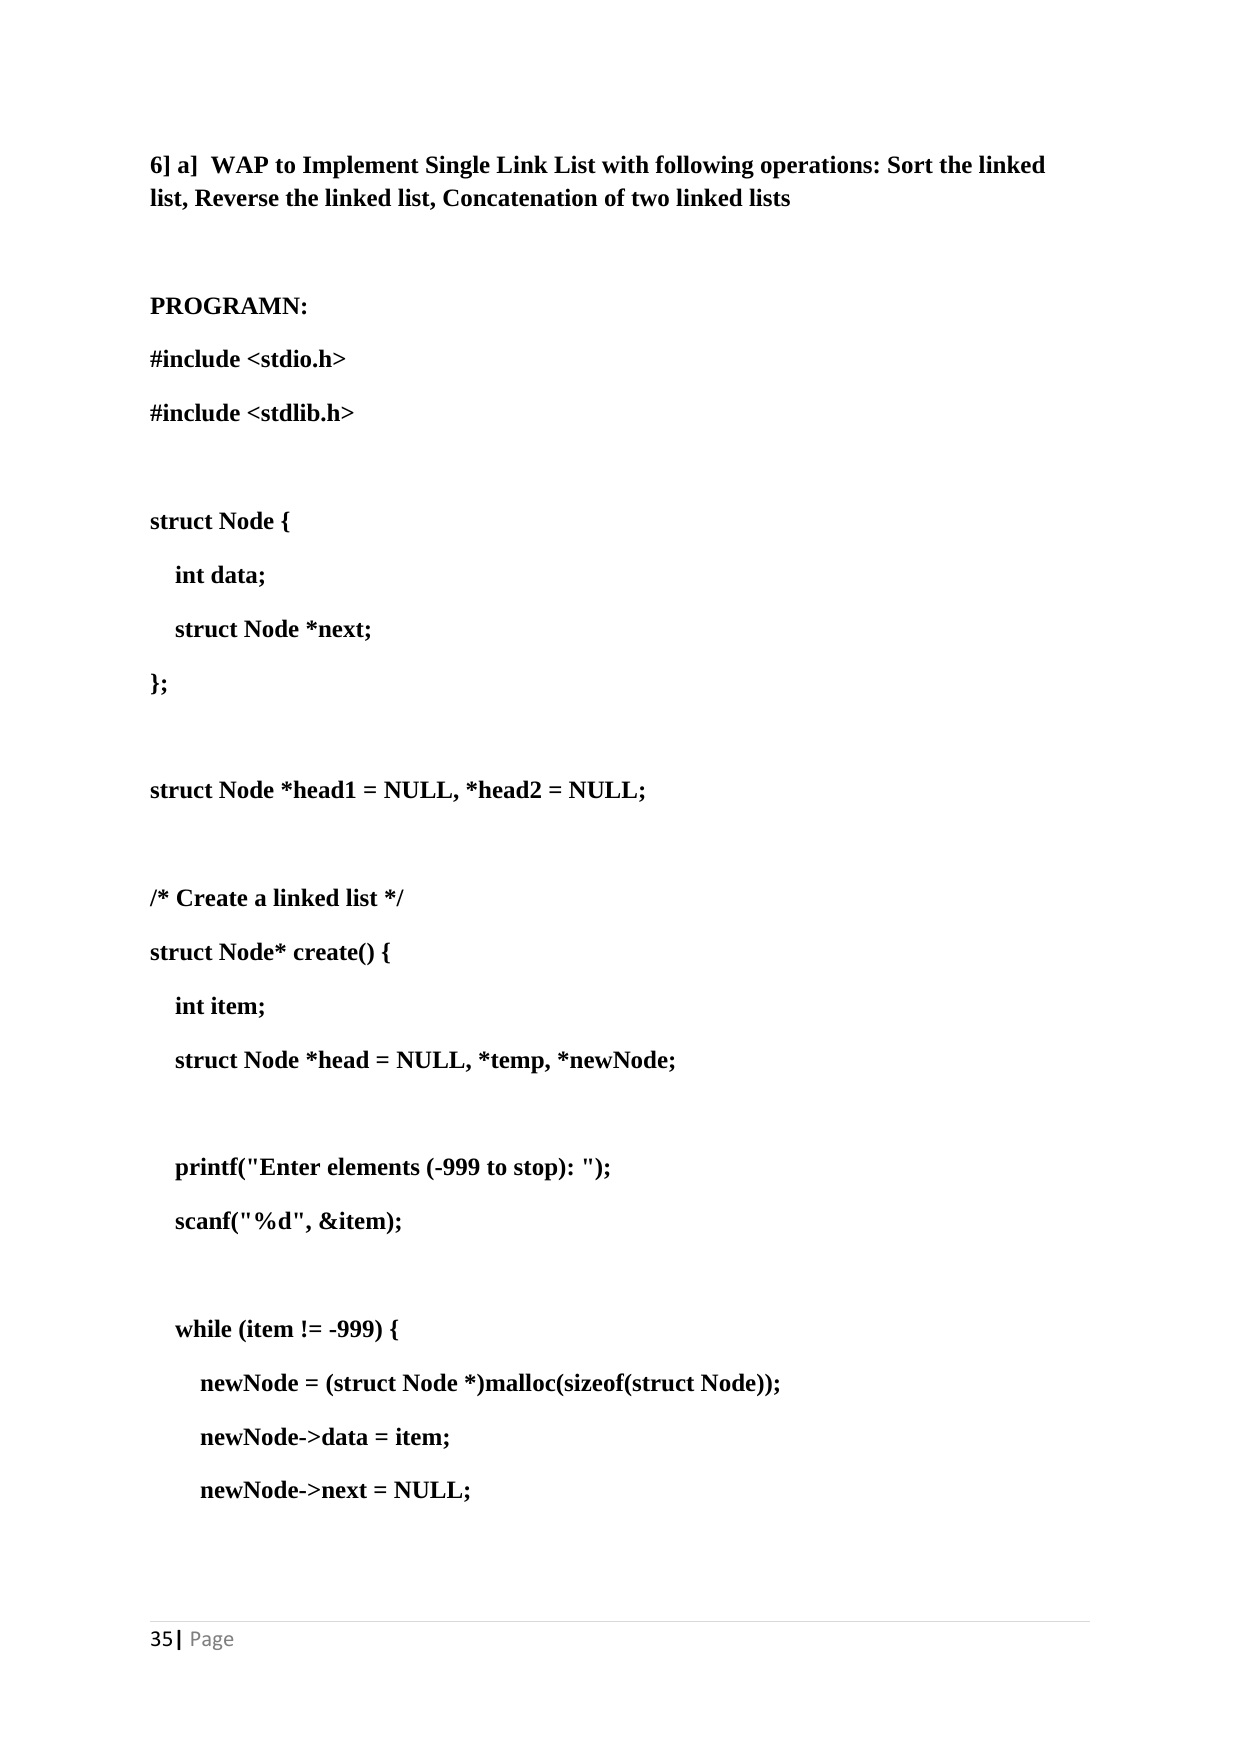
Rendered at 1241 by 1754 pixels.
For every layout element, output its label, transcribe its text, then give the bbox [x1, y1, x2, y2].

text struct Node *head1 = NULL, *head2 = NULL; [150, 775, 1090, 804]
text int data; [150, 560, 1090, 589]
text int item; [150, 991, 1090, 1019]
text scanf("%d", &item); [150, 1206, 1090, 1235]
text struct Node* create() { [150, 937, 1090, 966]
text #include <stdlib.h> [150, 398, 1090, 427]
text #include <stdio.h> [150, 344, 1090, 373]
text struct Node *next; [150, 614, 1090, 643]
text /* Create a linked list */ [150, 883, 1090, 912]
text 6] a] WAP to Implement Single Link List with following operations: Sort the linked list, Reverse the linked list, Concatenation of two linked lists [150, 150, 1090, 212]
text newNode->data = item; [150, 1422, 1090, 1450]
text }; [150, 668, 1090, 696]
text while (item != -999) { [150, 1314, 1090, 1343]
text newNode = (struct Node *)malloc(sizeof(struct Node)); [150, 1368, 1090, 1397]
text PROGRAMN: [150, 291, 1090, 319]
text struct Node *head = NULL, *temp, *newNode; [150, 1045, 1090, 1073]
text printf("Enter elements (-999 to stop): "); [150, 1152, 1090, 1181]
text newNode->next = NULL; [150, 1476, 1090, 1504]
text struct Node { [150, 506, 1090, 535]
